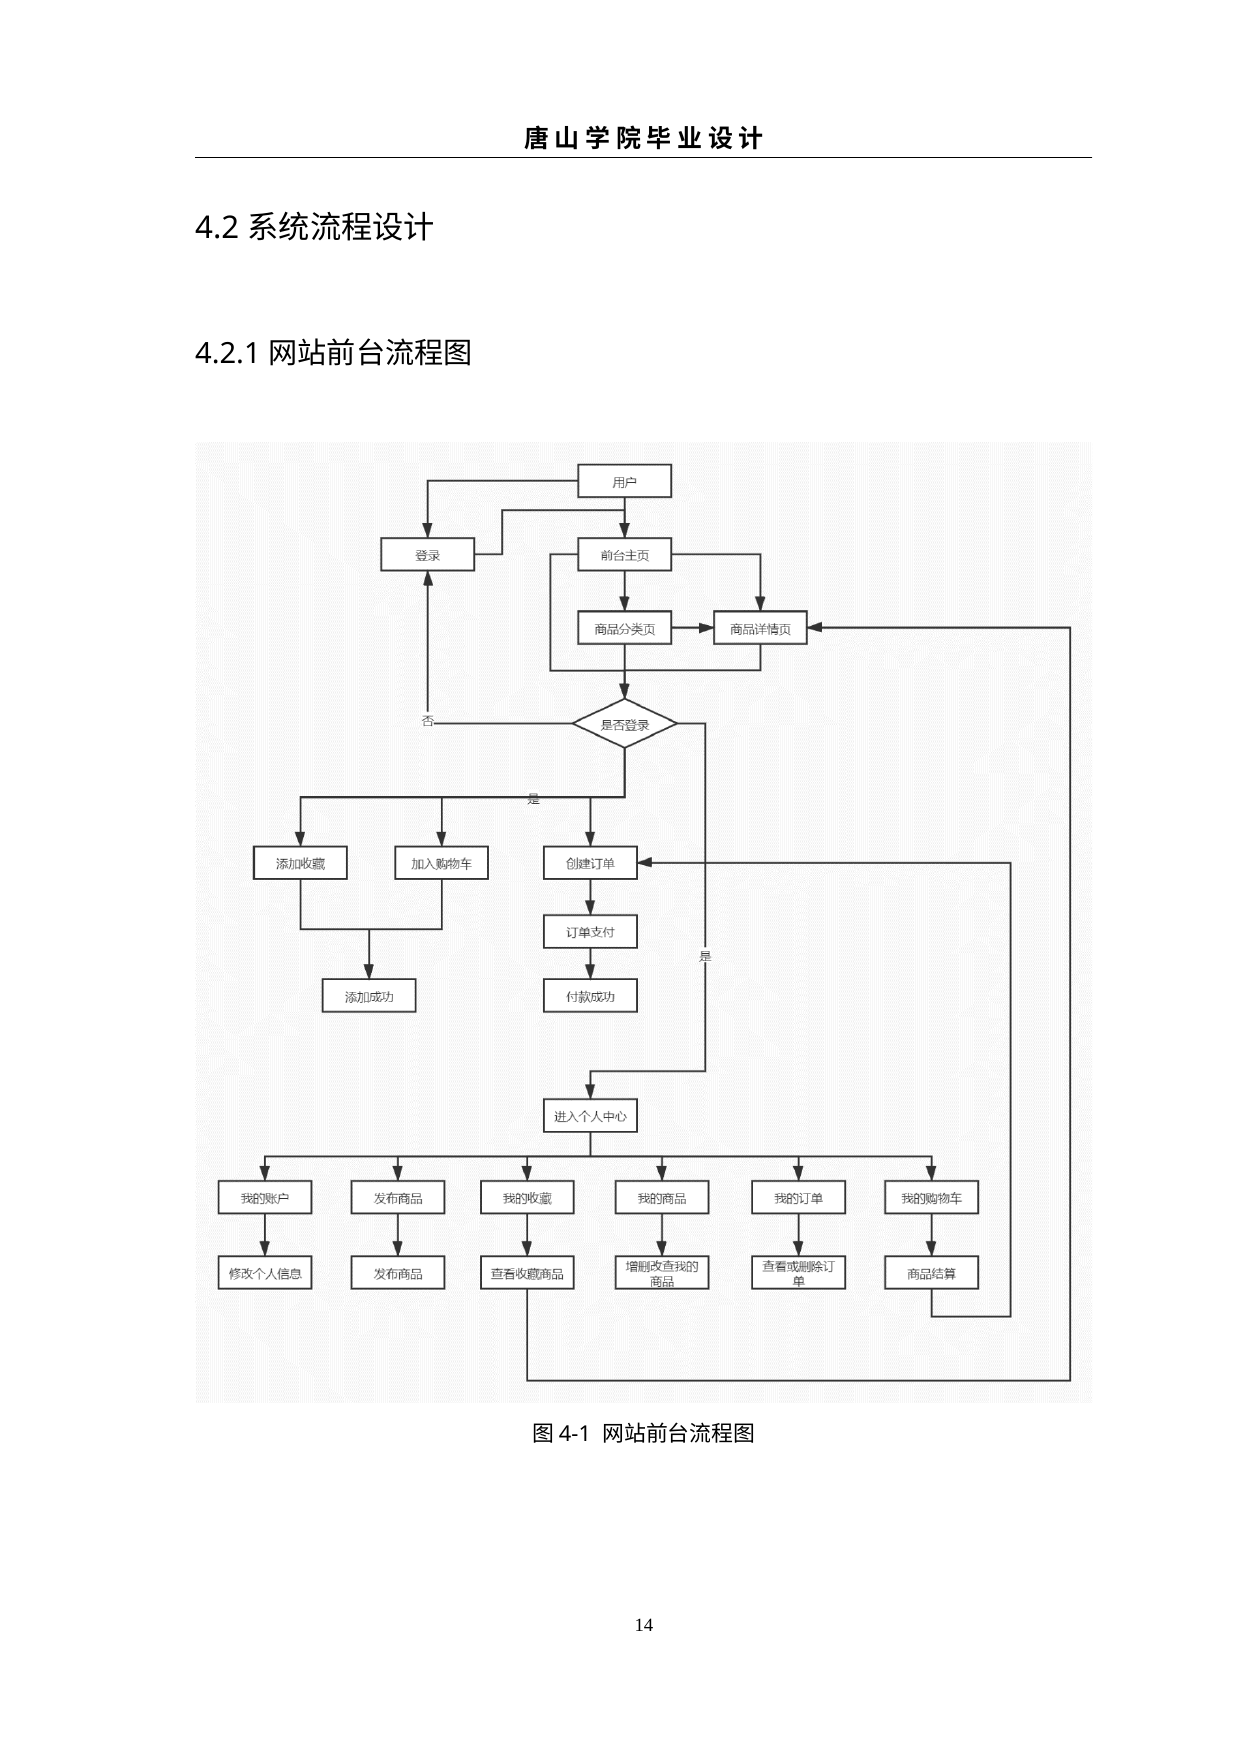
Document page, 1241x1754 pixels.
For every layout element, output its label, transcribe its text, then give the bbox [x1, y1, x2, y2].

subtitle 4.2 系统流程设计 [195, 193, 1092, 258]
text 图4-1 网站前台流程图 [195, 1416, 1092, 1449]
subtitle 4.2.1 网站前台流程图 [195, 318, 1092, 383]
picture [195, 441, 1093, 1403]
